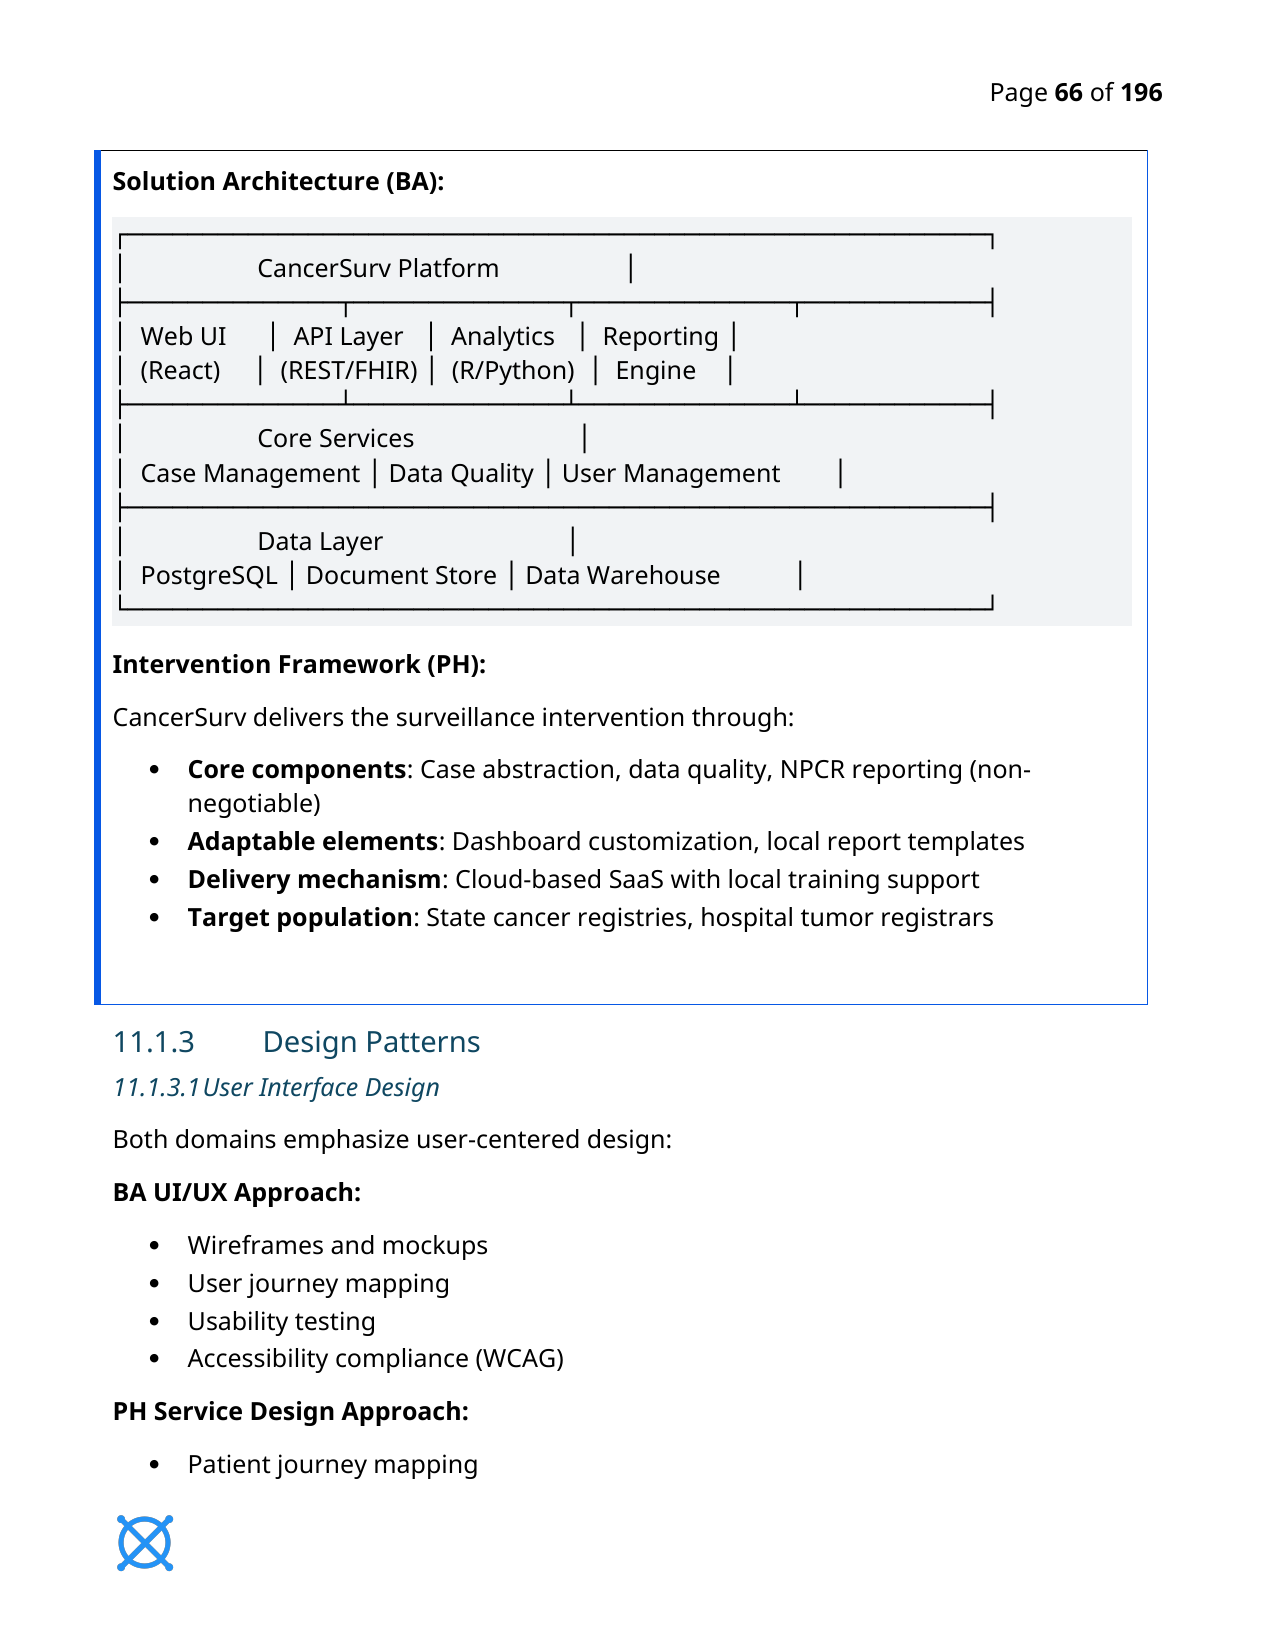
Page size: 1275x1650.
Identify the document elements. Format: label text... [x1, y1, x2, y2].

list Wireframes and mockups [150, 1228, 1162, 1262]
list Usability testing [150, 1303, 1162, 1337]
picture [112, 1511, 177, 1575]
list Patient journey mapping [150, 1447, 1162, 1481]
list Accessibility compliance (WCAG) [150, 1341, 1162, 1375]
subtitle Design Patterns [112, 1021, 1162, 1061]
text BA UI/UX Approach: [112, 1175, 1162, 1209]
subtitle User Interface Design [112, 1069, 1162, 1103]
text PH Service Design Approach: [112, 1394, 1162, 1428]
list User journey mapping [150, 1265, 1162, 1299]
text Both domains emphasize user-centered design: [112, 1122, 1162, 1156]
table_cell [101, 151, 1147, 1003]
